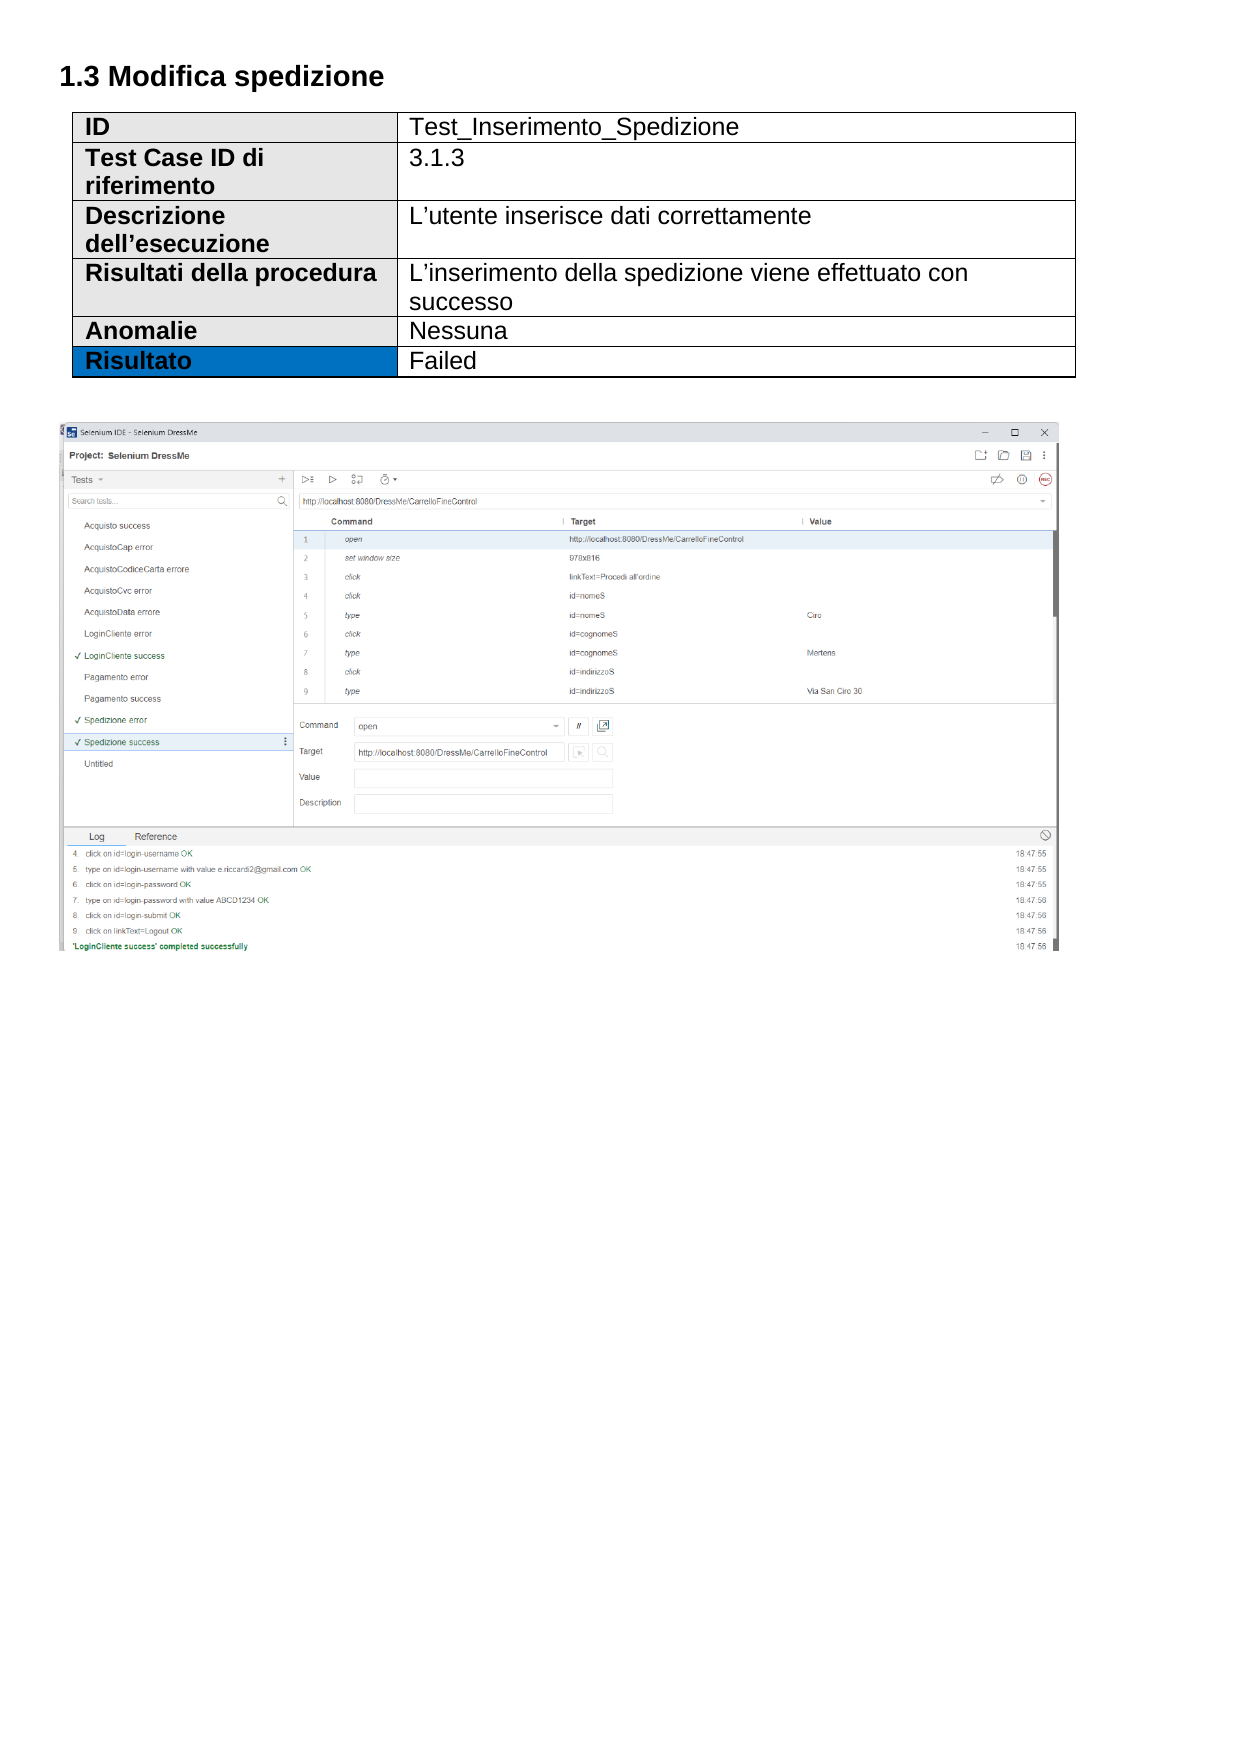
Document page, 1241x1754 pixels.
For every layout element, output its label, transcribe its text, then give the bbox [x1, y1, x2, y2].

table_cell 3.1.3 [398, 143, 1075, 200]
table_cell Test Case ID di riferimento [73, 143, 397, 200]
table_cell L’utente inserisce dati correttamente [398, 201, 1075, 258]
table_cell Descrizione dell’esecuzione [73, 201, 397, 258]
table_cell Nessuna [398, 317, 1075, 346]
picture [59, 422, 1059, 951]
table_cell Failed [398, 347, 1075, 376]
text 1.3 Modifica spedizione [59, 59, 1181, 93]
table_cell L’inserimento della spedizione viene effettuato con successo [398, 259, 1075, 316]
table_header Test_Inserimento_Spedizione [398, 113, 1075, 142]
table_header ID [73, 113, 397, 142]
table_cell Risultato [73, 347, 397, 376]
table_cell Anomalie [73, 317, 397, 346]
table_cell Risultati della procedura [73, 259, 397, 316]
